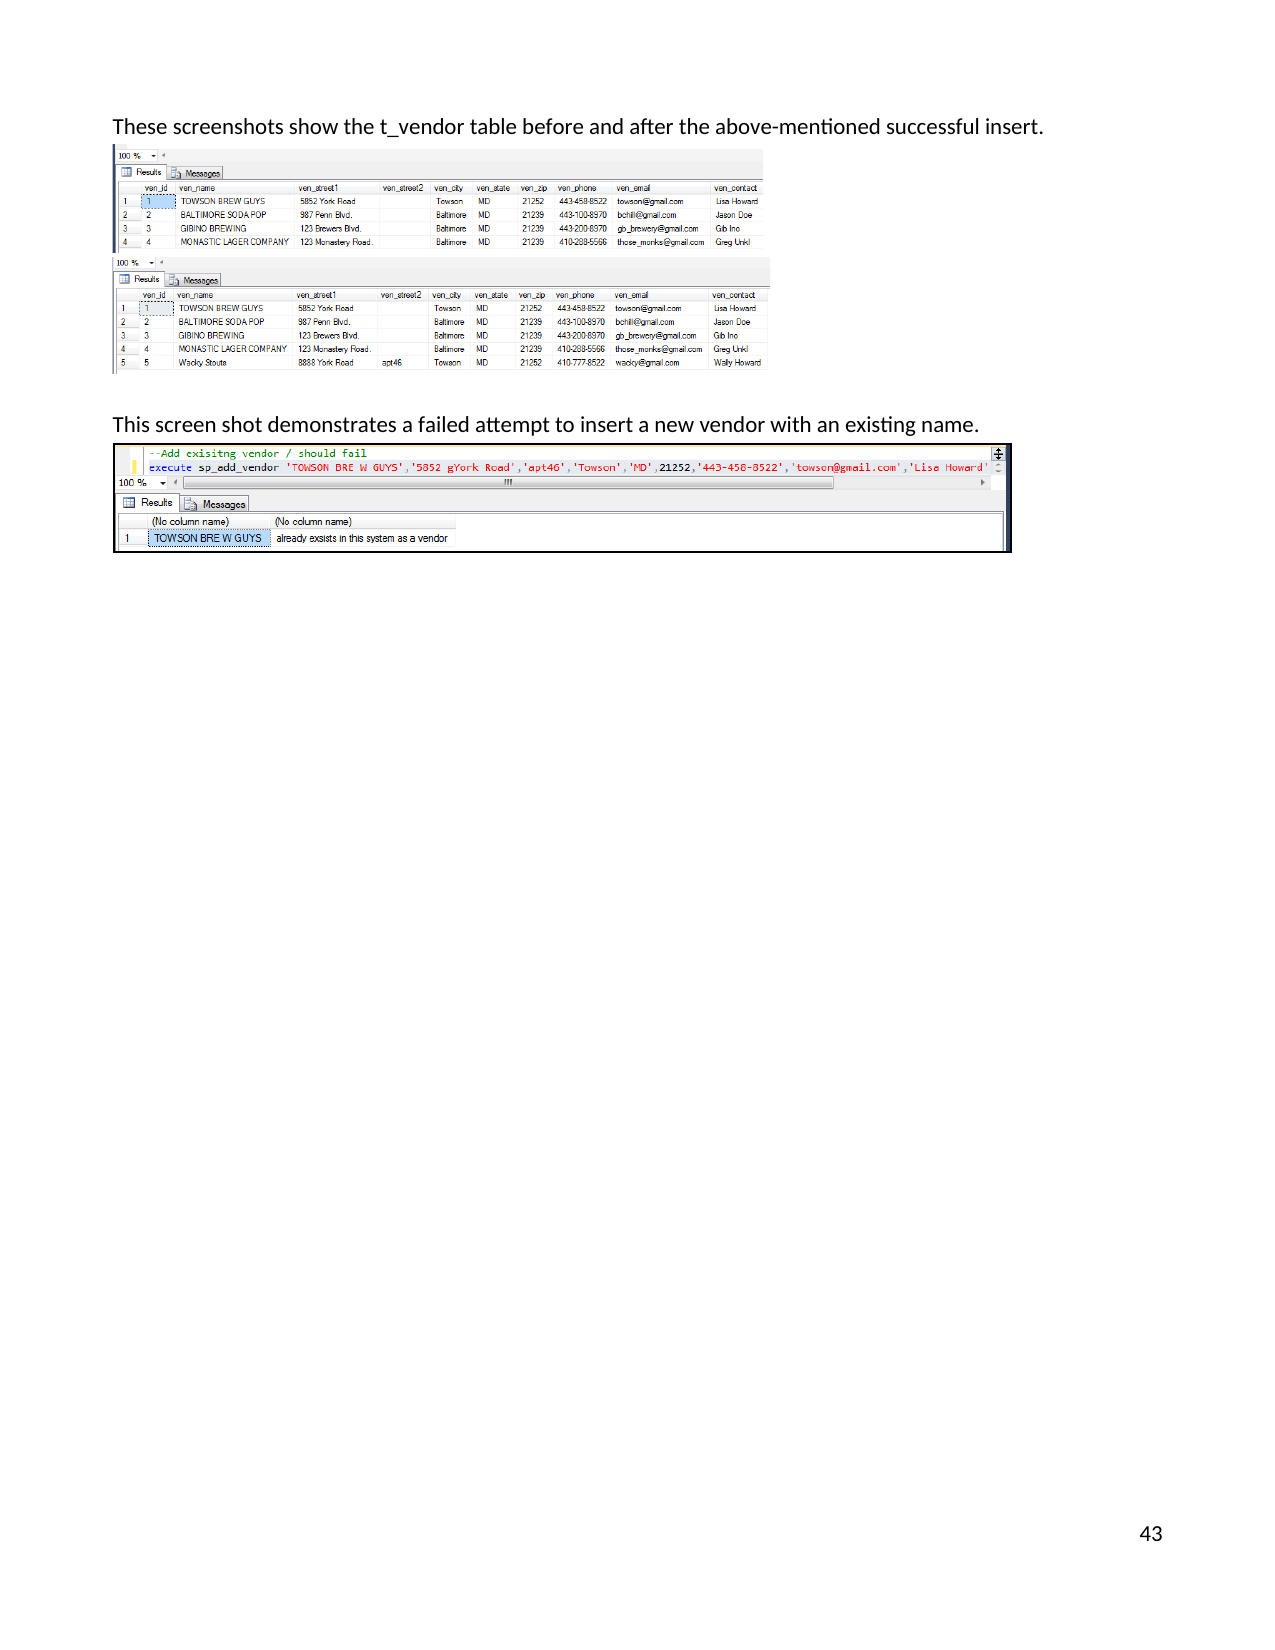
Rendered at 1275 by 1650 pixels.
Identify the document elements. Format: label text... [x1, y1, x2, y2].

text These screenshots show the t_vendor table before and after the above-mentioned successful insert. [112, 112, 1162, 141]
picture [112, 257, 771, 374]
picture [115, 445, 1010, 551]
picture [112, 144, 764, 253]
text This screen shot demonstrates a failed attempt to insert a new vendor with an existing name. [112, 410, 1162, 438]
